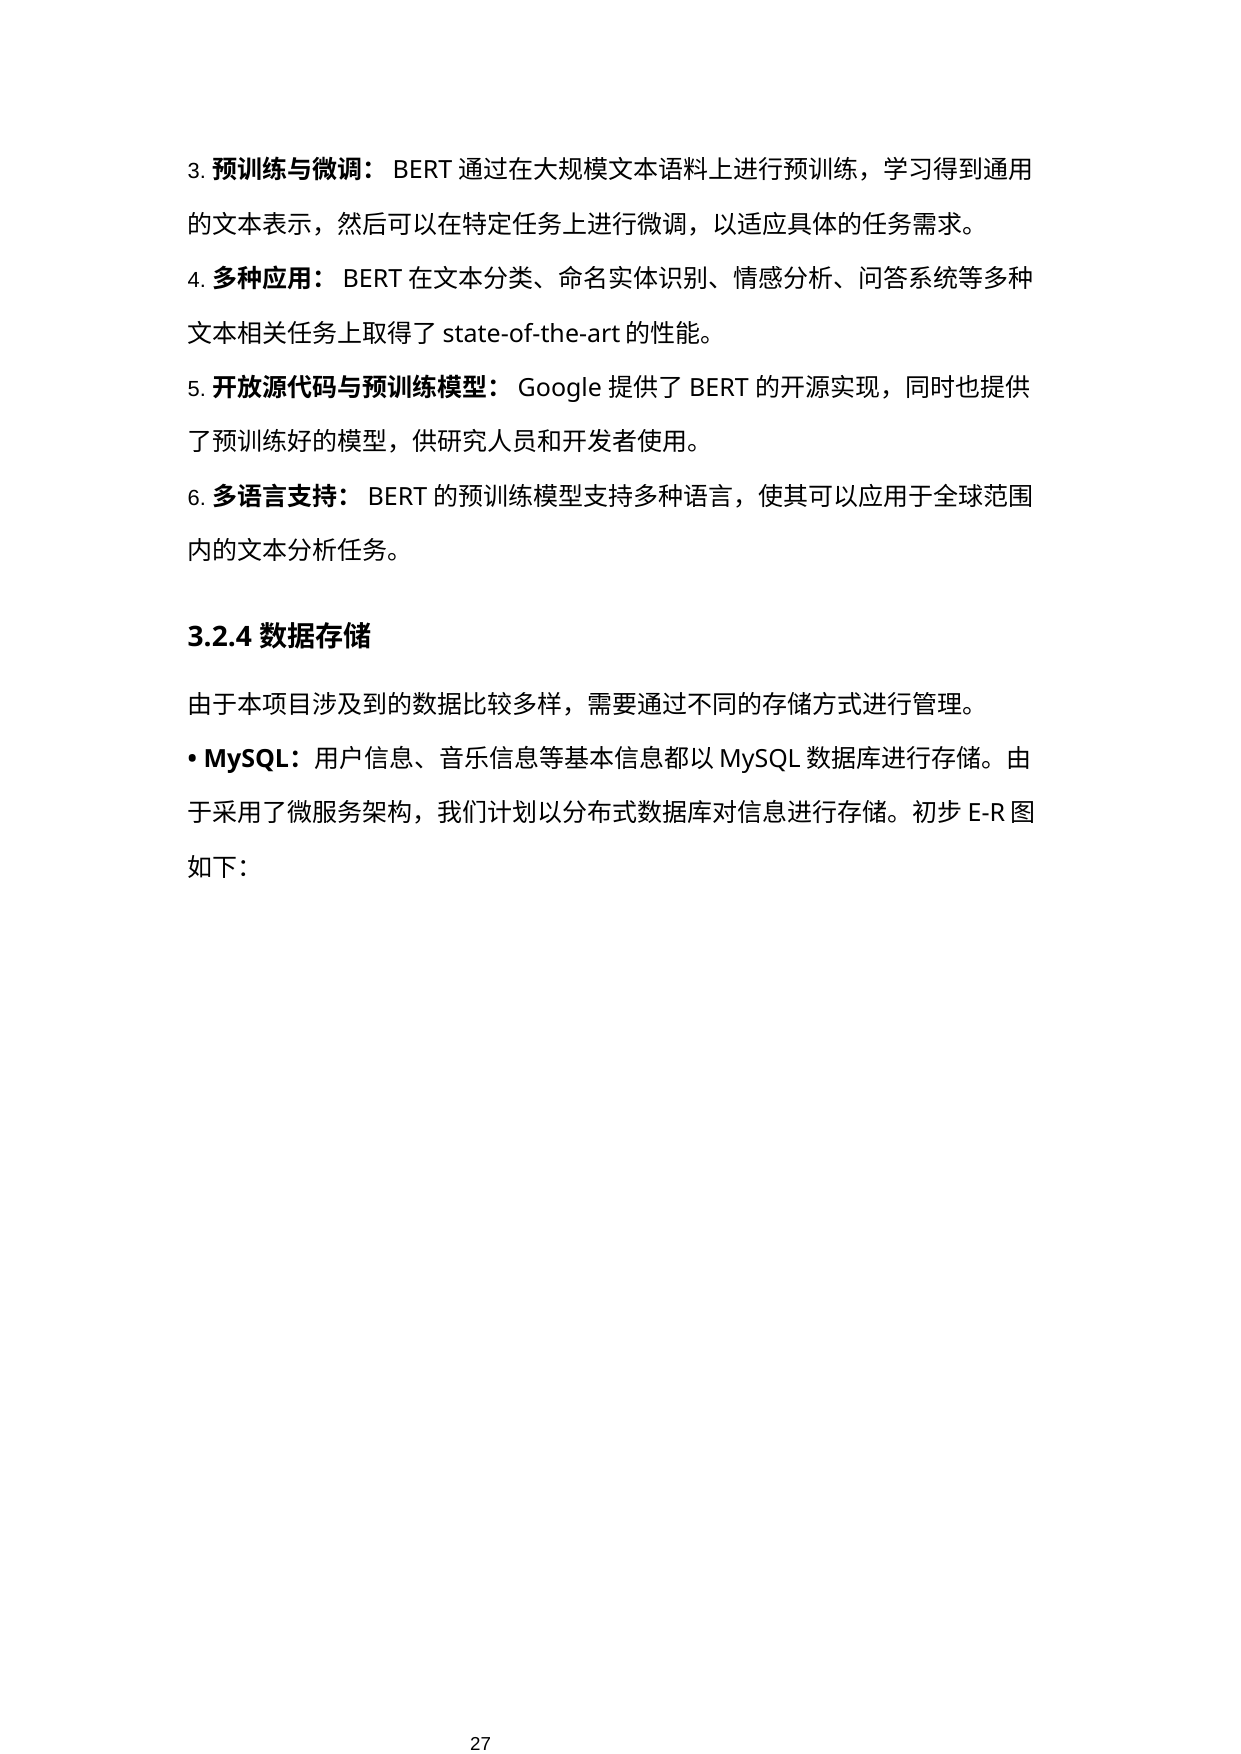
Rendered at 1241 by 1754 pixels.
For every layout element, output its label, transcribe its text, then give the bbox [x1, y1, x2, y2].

subtitle 3.2.4 数据存储 [187, 614, 1053, 655]
text 由于本项目涉及到的数据比较多样，需要通过不同的存储方式进行管理。 [187, 684, 1053, 720]
list 开放源代码与预训练模型： Google 提供了 BERT 的开源实现，同时也提供了预训练好的模型，供研究人员和开发者使用。 [187, 367, 1053, 458]
list 多语言支持： BERT 的预训练模型支持多种语言，使其可以应用于全球范围内的文本分析任务。 [187, 476, 1053, 567]
list 多种应用： BERT 在文本分类、命名实体识别、情感分析、问答系统等多种文本相关任务上取得了state-of-the-art的性能。 [187, 259, 1053, 349]
list 预训练与微调： BERT 通过在大规模文本语料上进行预训练，学习得到通用的文本表示，然后可以在特定任务上进行微调，以适应具体的任务需求。 [187, 150, 1053, 241]
text • MySQL：用户信息、音乐信息等基本信息都以MySQL数据库进行存储。由于采用了微服务架构，我们计划以分布式数据库对信息进行存储。初步E-R图如下： [187, 738, 1053, 883]
